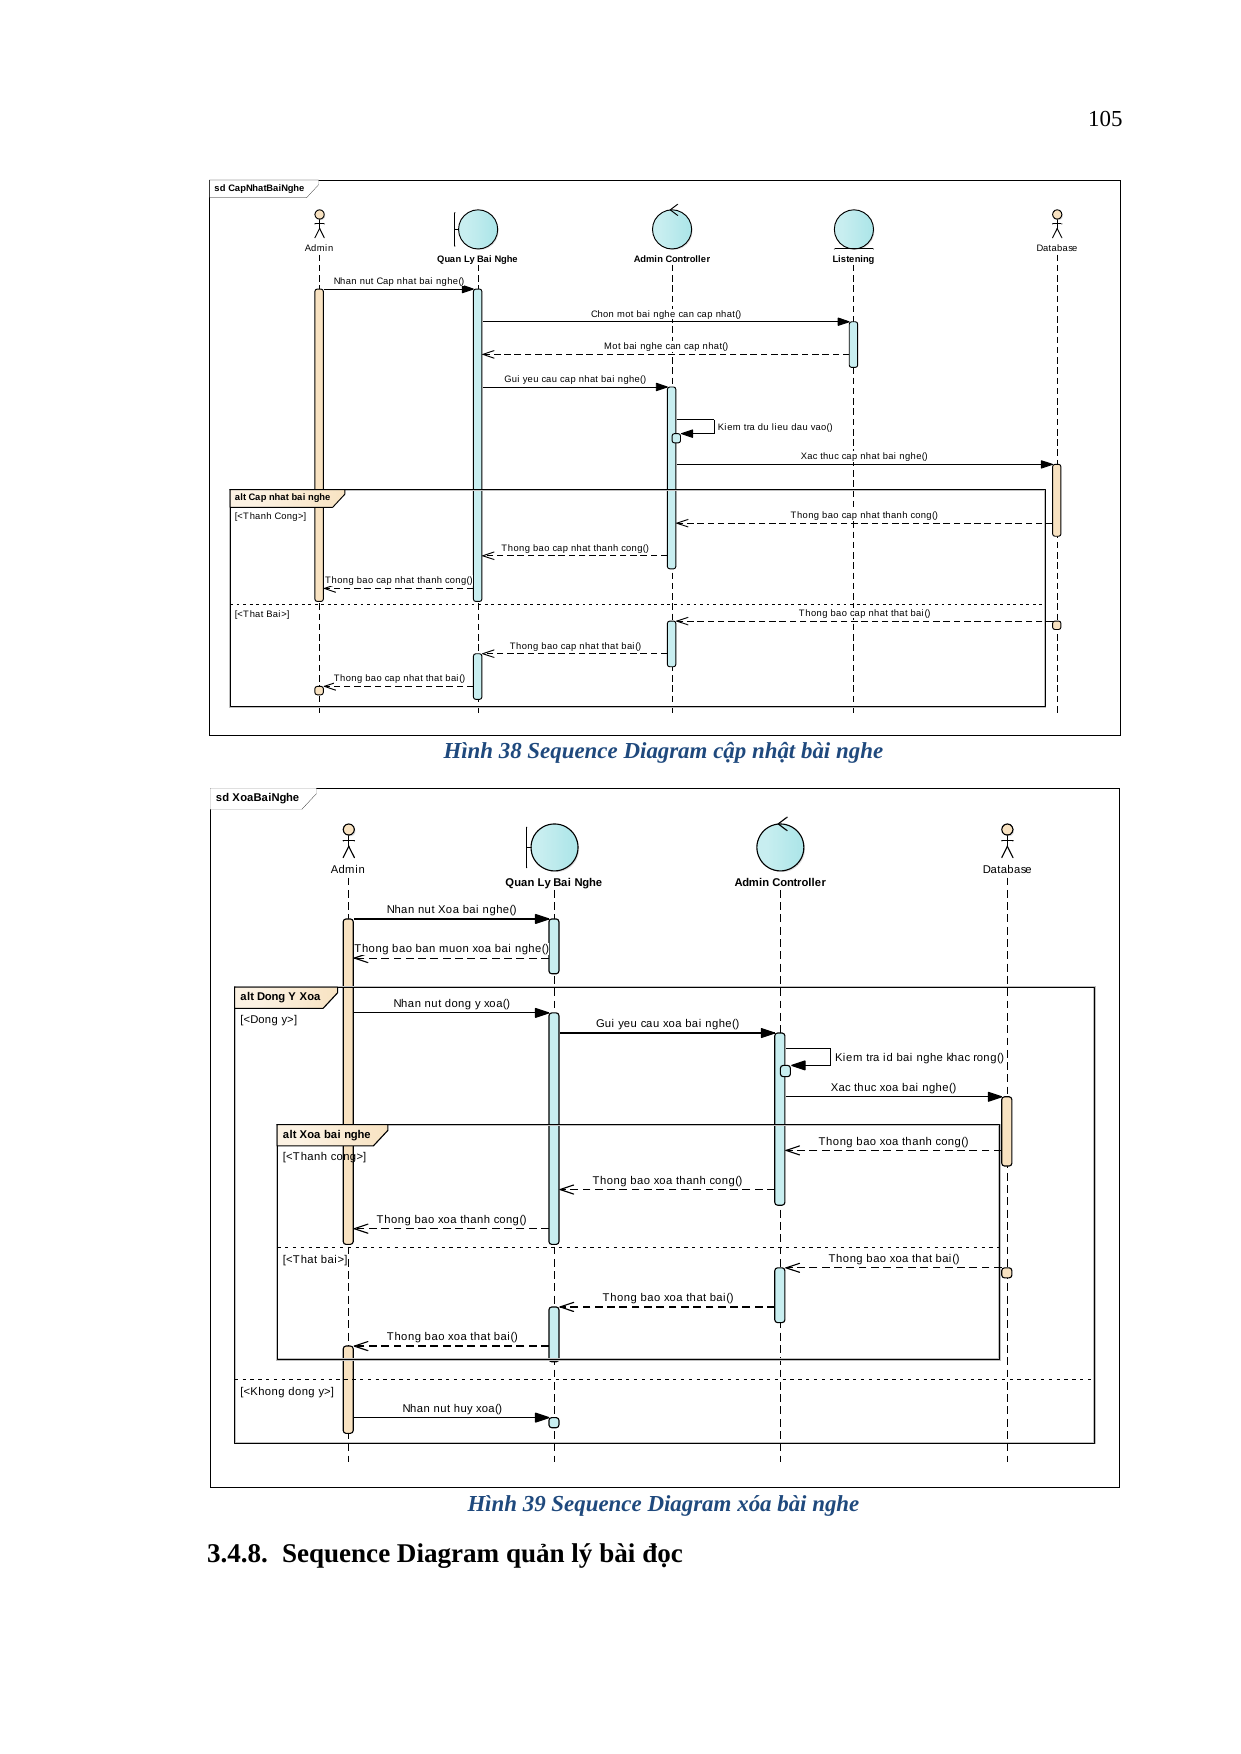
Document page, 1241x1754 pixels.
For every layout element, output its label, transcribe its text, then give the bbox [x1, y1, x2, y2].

subtitle Sequence Diagram quản lý bài đọc [207, 1537, 1122, 1569]
text Hình 39 Sequence Diagram xóa bài nghe [207, 1490, 1122, 1517]
text Hình 38 Sequence Diagram cập nhật bài nghe [207, 738, 1122, 764]
